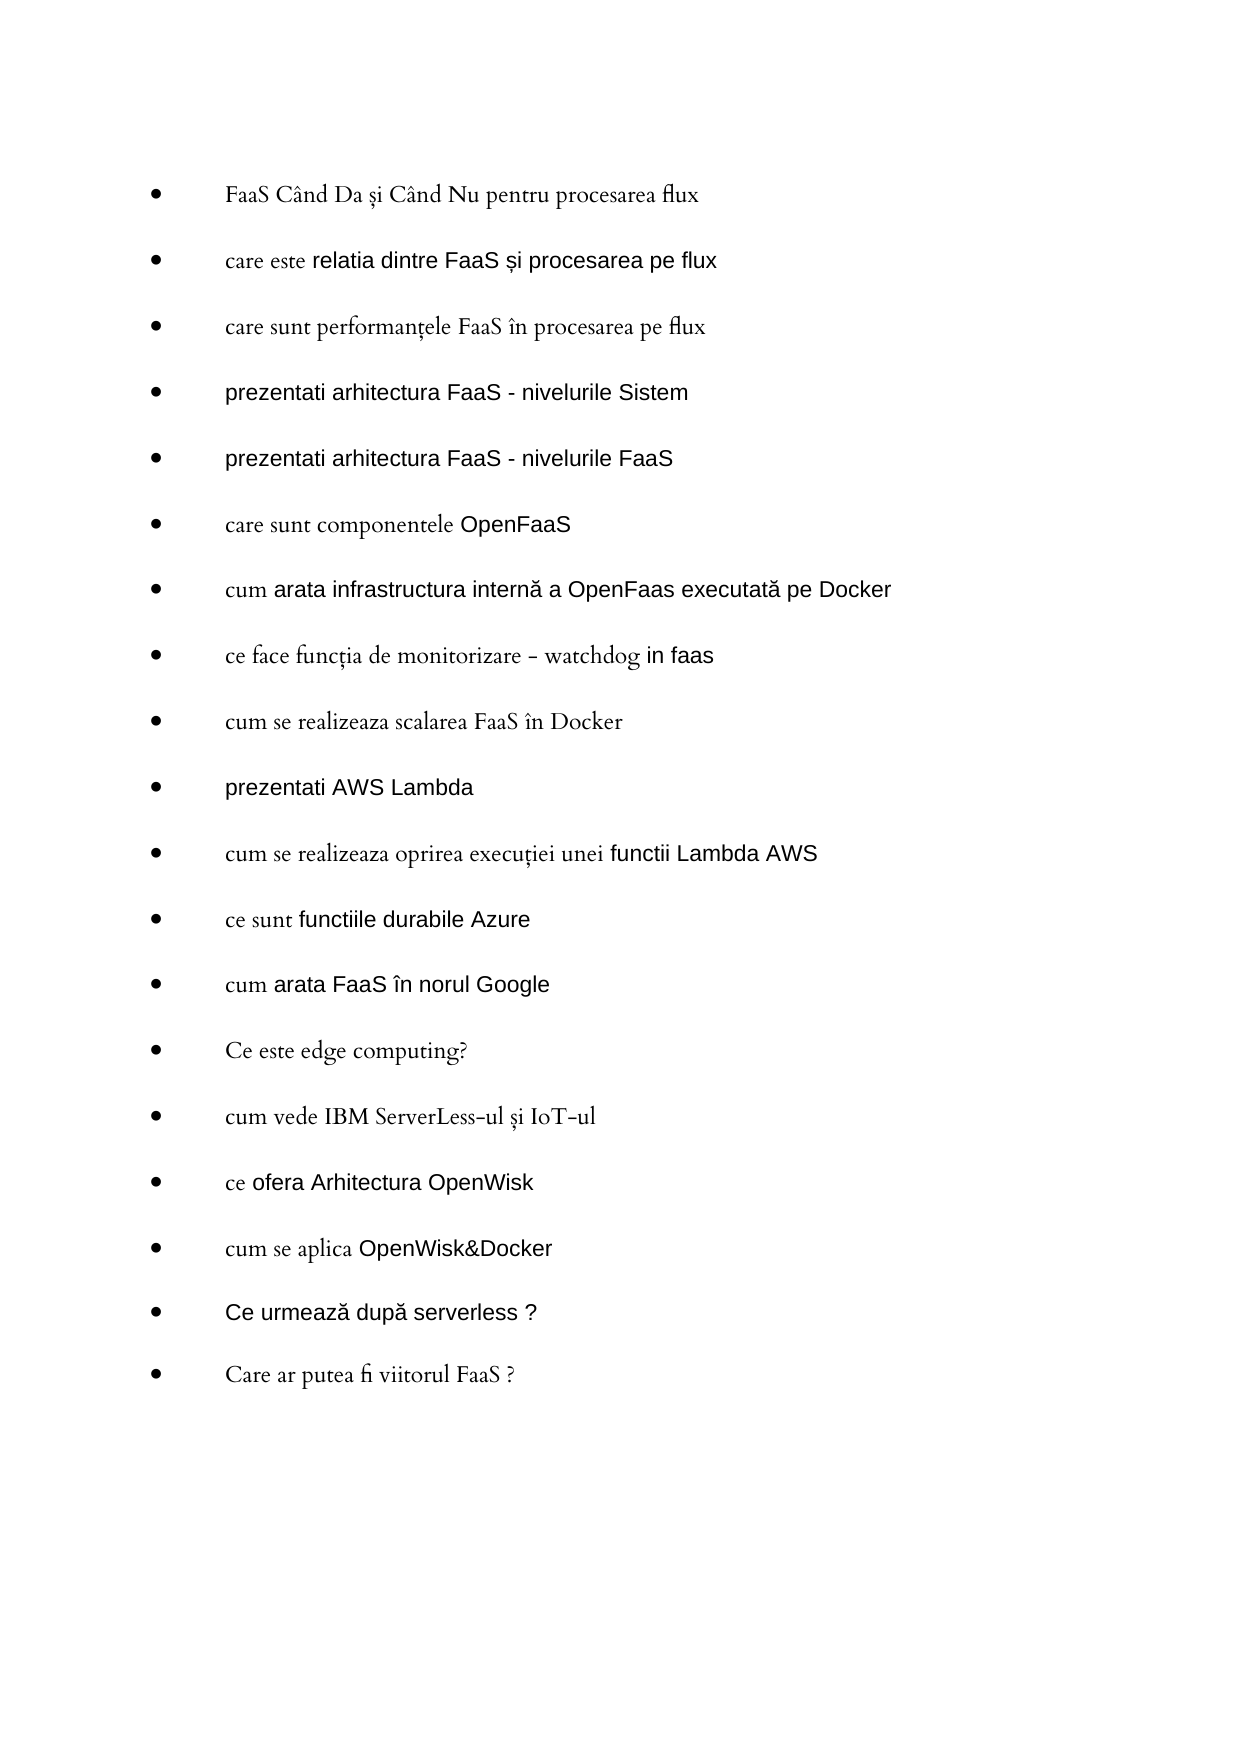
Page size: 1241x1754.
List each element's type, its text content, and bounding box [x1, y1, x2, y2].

text ⦁ ce sunt functiile durabile Azure [150, 904, 1090, 935]
text ⦁ cum vede IBM ServerLess-ul și IoT-ul [150, 1102, 1090, 1133]
text ⦁ ce face funcția de monitorizare - watchdog in faas [150, 641, 1090, 672]
text ⦁ Care ar putea fi viitorul FaaS ? [150, 1360, 1090, 1391]
text ⦁ Ce urmează după serverless ? [150, 1299, 1090, 1326]
text ⦁ cum se realizeaza scalarea FaaS în Docker [150, 707, 1090, 738]
text ⦁ prezentati AWS Lambda [150, 773, 1090, 804]
text ⦁ cum se realizeaza oprirea execuției unei functii Lambda AWS [150, 838, 1090, 869]
text ⦁ care sunt performanțele FaaS în procesarea pe flux [150, 312, 1090, 343]
text ⦁ cum se aplica OpenWisk&Docker [150, 1233, 1090, 1264]
text ⦁ ce ofera Arhitectura OpenWisk [150, 1168, 1090, 1199]
text ⦁ prezentati arhitectura FaaS - nivelurile FaaS [150, 443, 1090, 474]
text ⦁ cum arata FaaS în norul Google [150, 970, 1090, 1001]
text ⦁ cum arata infrastructura internă a OpenFaas executată pe Docker [150, 575, 1090, 606]
text ⦁ care este relatia dintre FaaS și procesarea pe flux [150, 246, 1090, 277]
text ⦁ care sunt componentele OpenFaaS [150, 509, 1090, 540]
text ⦁ FaaS Când Da și Când Nu pentru procesarea flux [150, 180, 1090, 211]
text ⦁ prezentati arhitectura FaaS - nivelurile Sistem [150, 378, 1090, 409]
text ⦁ Ce este edge computing? [150, 1036, 1090, 1067]
